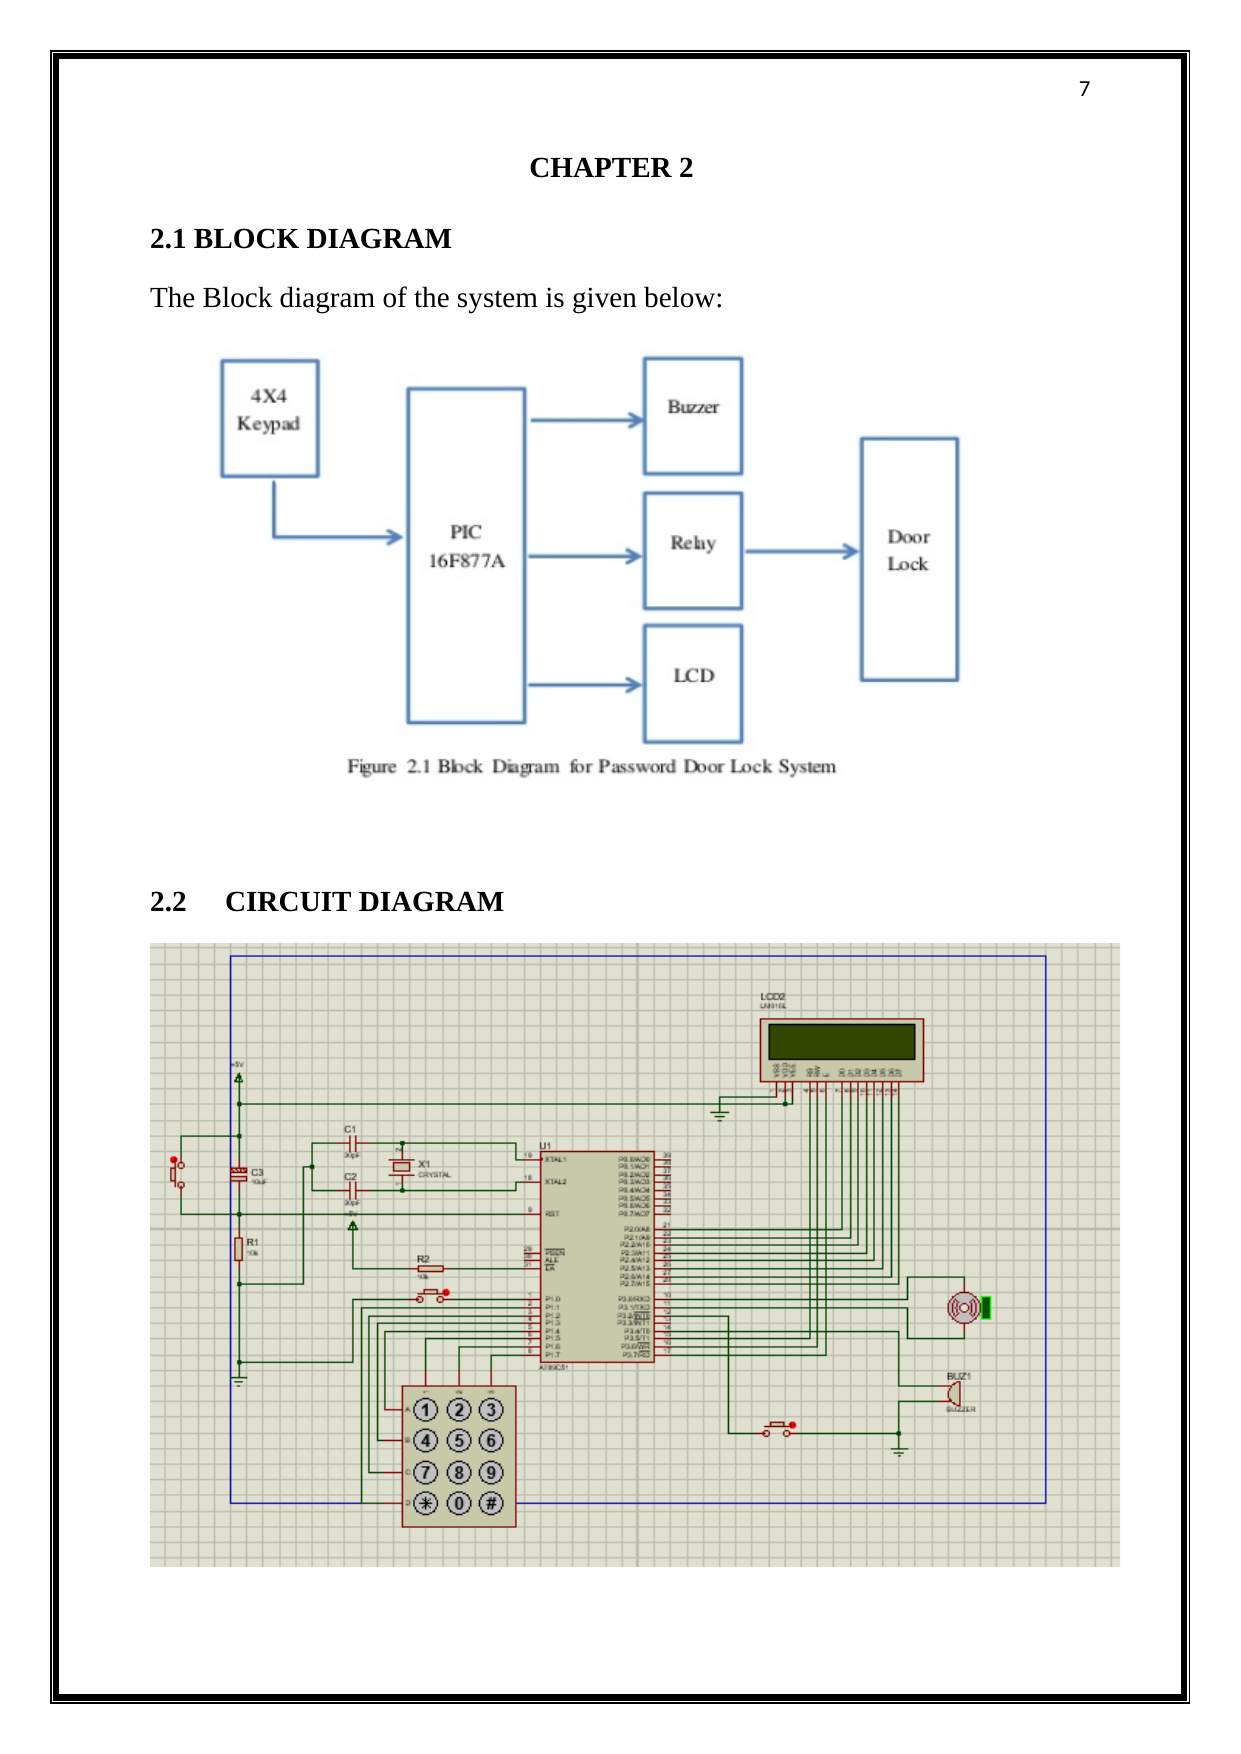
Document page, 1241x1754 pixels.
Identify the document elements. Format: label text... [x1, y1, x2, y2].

picture [150, 943, 1121, 1567]
text The Block diagram of the system is given below: [150, 281, 1090, 314]
text CHAPTER 2 [150, 150, 1090, 183]
picture [150, 340, 1058, 800]
list CIRCUIT DIAGRAM [150, 884, 1090, 918]
text 2.1 BLOCK DIAGRAM [150, 221, 1090, 255]
